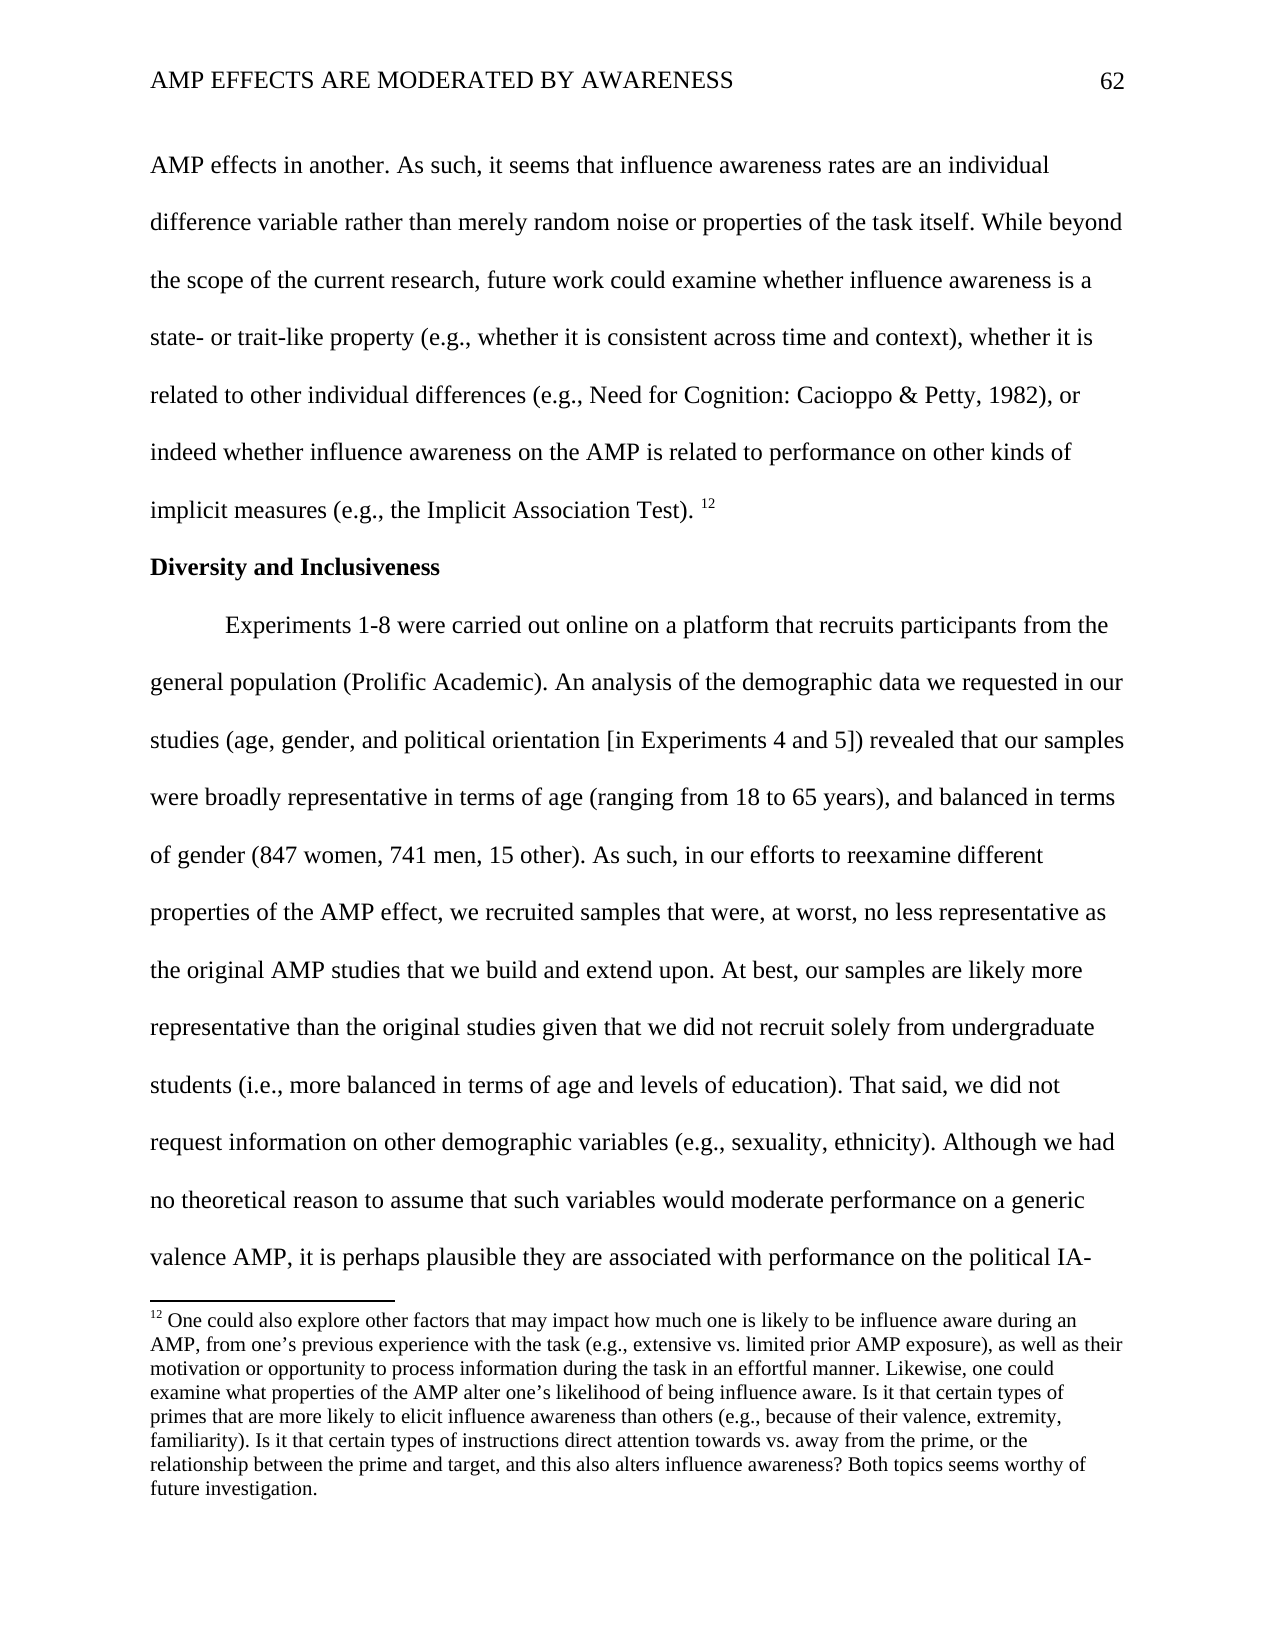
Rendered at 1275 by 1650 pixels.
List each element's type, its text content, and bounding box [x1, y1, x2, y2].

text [150, 610, 1125, 1271]
subtitle Diversity and Inclusiveness [150, 552, 1125, 581]
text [150, 150, 1125, 524]
